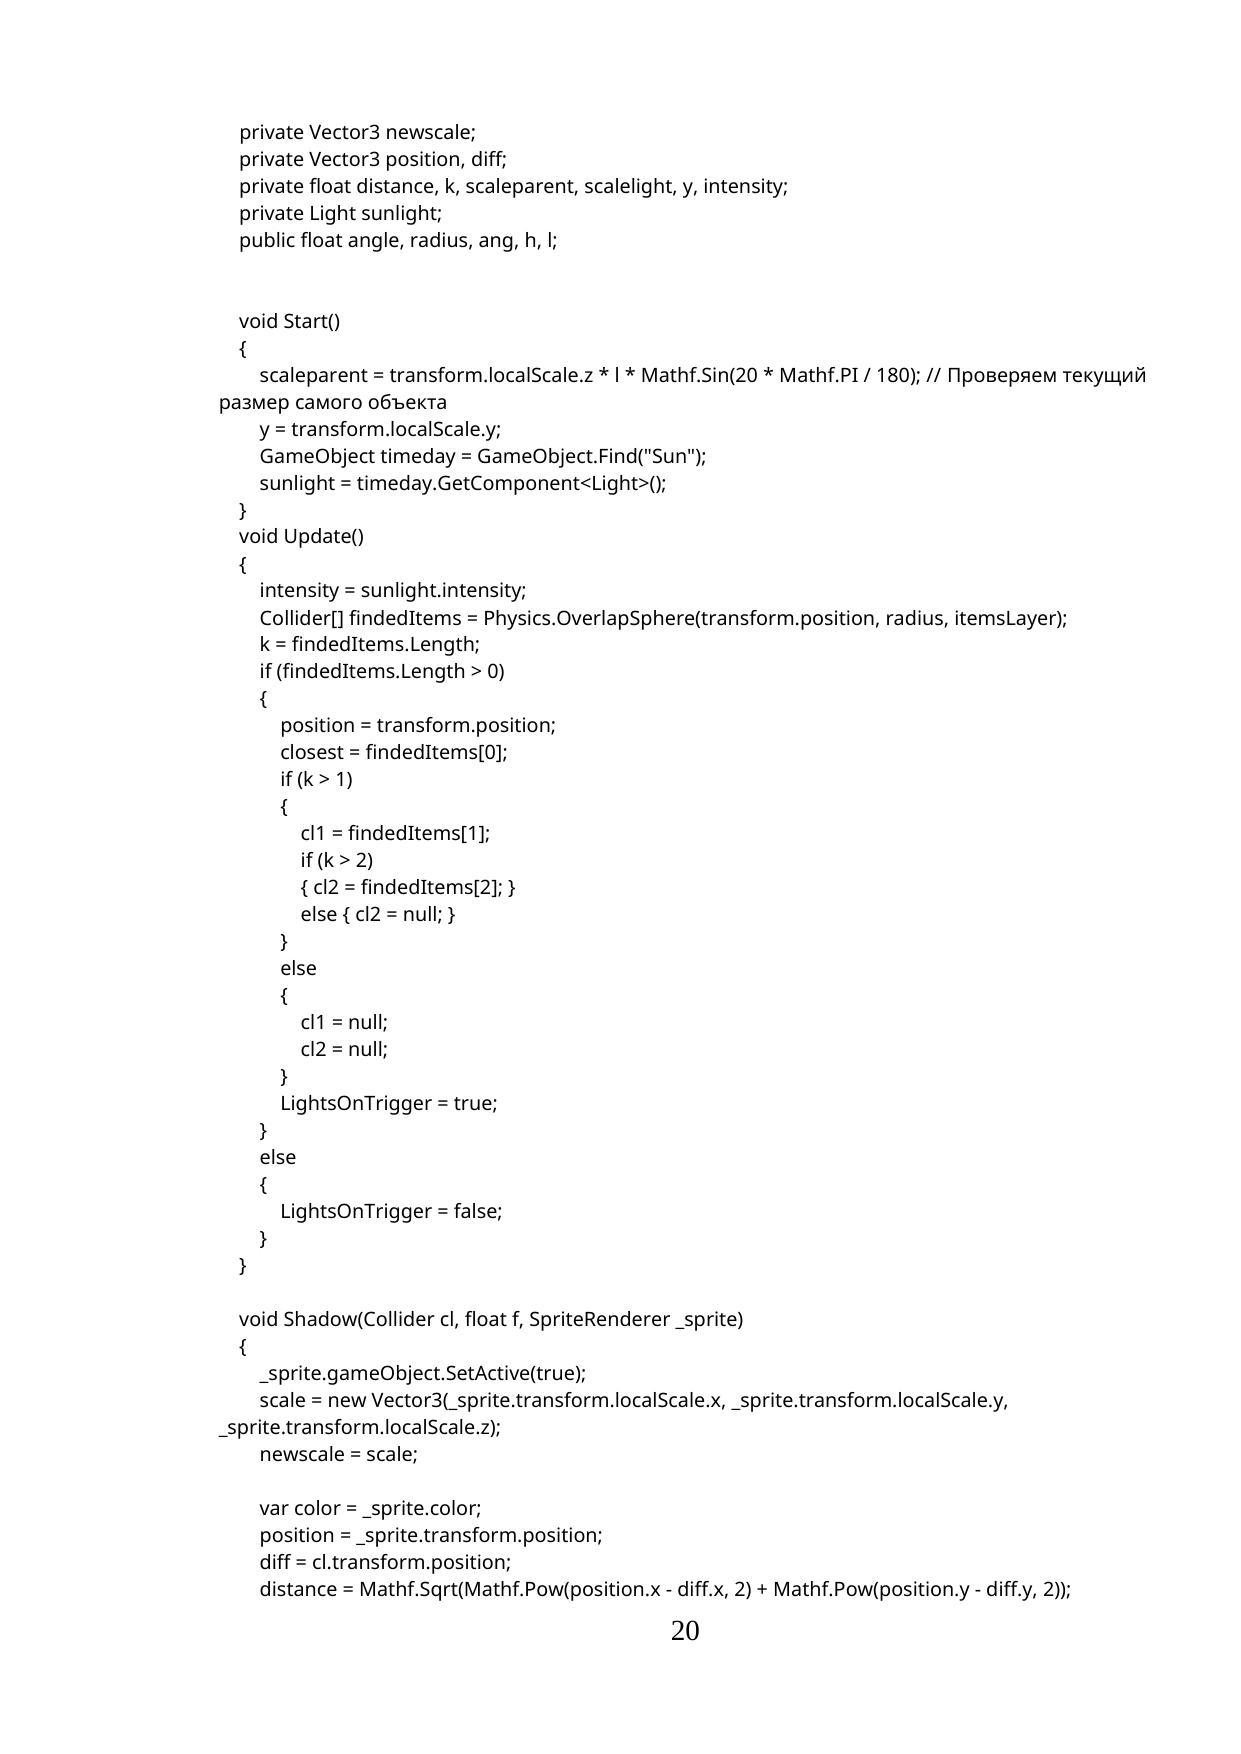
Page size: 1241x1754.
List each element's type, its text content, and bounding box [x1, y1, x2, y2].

text { [218, 793, 1152, 819]
text cl1 = findedItems[1]; [218, 819, 1152, 847]
text position = transform.position; [218, 712, 1152, 739]
text void Shadow(Collider cl, float f, SpriteRenderer _sprite) [218, 1305, 1152, 1332]
text newscale = scale; [218, 1440, 1152, 1467]
text private Vector3 position, diff; [218, 145, 1152, 172]
text } [218, 1116, 1152, 1143]
text cl2 = null; [218, 1035, 1152, 1062]
text else [218, 1143, 1152, 1170]
text GameObject timeday = GameObject.Find("Sun"); [218, 442, 1152, 469]
text Collider[] findedItems = Physics.OverlapSphere(transform.position, radius, itemsLayer); [218, 604, 1152, 631]
text private float distance, k, scaleparent, scalelight, y, intensity; [218, 172, 1152, 199]
text distance = Mathf.Sqrt(Mathf.Pow(position.x - diff.x, 2) + Mathf.Pow(position.y - diff.y, 2)); [218, 1575, 1152, 1602]
text private Light sunlight; [218, 199, 1152, 226]
text } [218, 1062, 1152, 1089]
text } [218, 1224, 1152, 1251]
text if (k > 2) [218, 847, 1152, 873]
text y = transform.localScale.y; [218, 415, 1152, 442]
text void Update() [218, 523, 1152, 550]
text if (findedItems.Length > 0) [218, 658, 1152, 685]
text } [218, 496, 1152, 523]
text } [218, 1251, 1152, 1278]
text public float angle, radius, ang, h, l; [218, 226, 1152, 253]
text if (k > 1) [218, 766, 1152, 793]
text closest = findedItems[0]; [218, 739, 1152, 766]
text void Start() [218, 307, 1152, 334]
text _sprite.gameObject.SetActive(true); [218, 1359, 1152, 1386]
text else [218, 954, 1152, 981]
text else { cl2 = null; } [218, 901, 1152, 927]
text scaleparent = transform.localScale.z * l * Mathf.Sin(20 * Mathf.PI / 180); // Проверяем текущий размер самого объекта [218, 361, 1152, 415]
text position = _sprite.transform.position; [218, 1521, 1152, 1548]
text { cl2 = findedItems[2]; } [218, 873, 1152, 901]
text } [218, 927, 1152, 954]
text private Vector3 newscale; [218, 118, 1152, 145]
text { [218, 1332, 1152, 1359]
text intensity = sunlight.intensity; [218, 577, 1152, 604]
text { [218, 685, 1152, 712]
text { [218, 1170, 1152, 1197]
text cl1 = null; [218, 1008, 1152, 1035]
text LightsOnTrigger = false; [218, 1197, 1152, 1224]
text var color = _sprite.color; [218, 1494, 1152, 1521]
text k = findedItems.Length; [218, 631, 1152, 658]
text scale = new Vector3(_sprite.transform.localScale.x, _sprite.transform.localScale.y, _sprite.transform.localScale.z); [218, 1386, 1152, 1440]
text sunlight = timeday.GetComponent<Light>(); [218, 469, 1152, 496]
text diff = cl.transform.position; [218, 1548, 1152, 1575]
text LightsOnTrigger = true; [218, 1089, 1152, 1116]
text { [218, 550, 1152, 577]
text { [218, 334, 1152, 361]
text { [218, 981, 1152, 1008]
